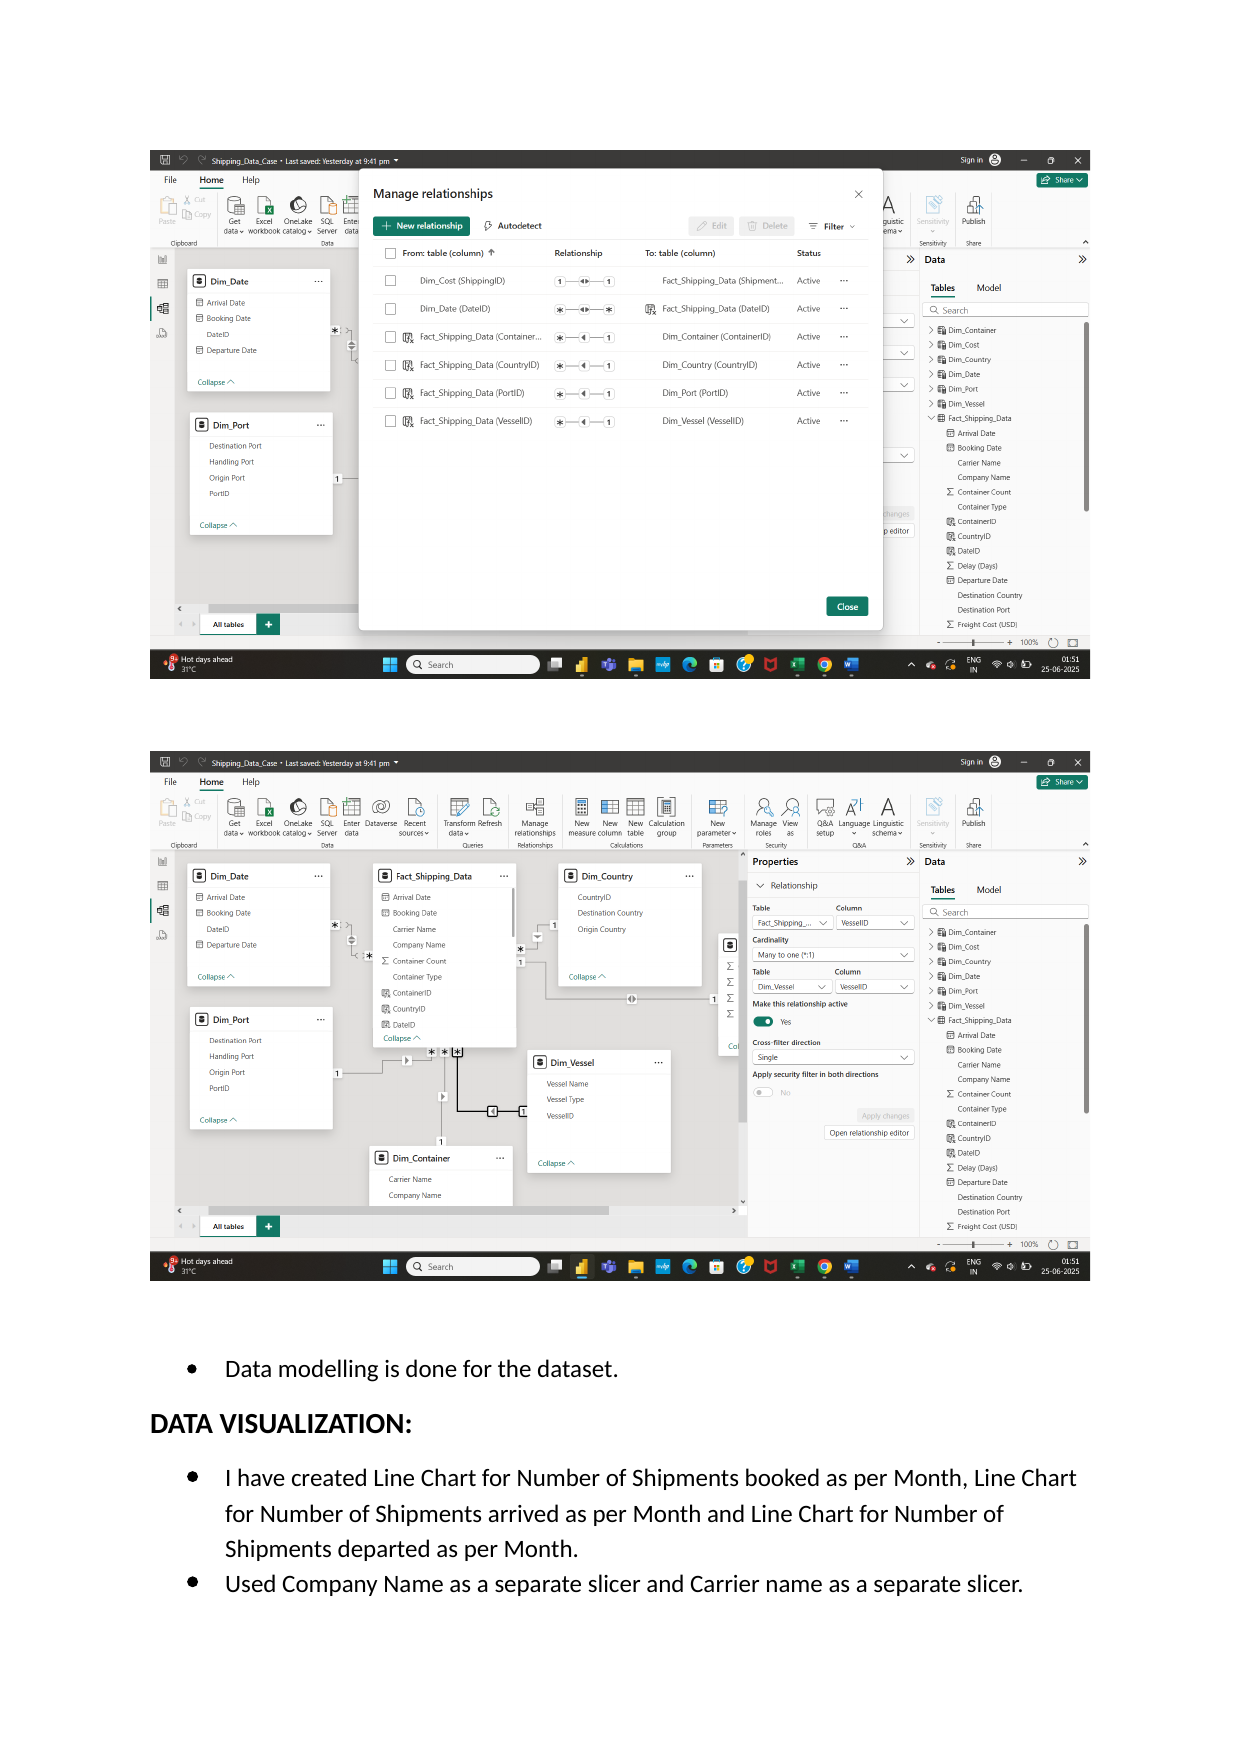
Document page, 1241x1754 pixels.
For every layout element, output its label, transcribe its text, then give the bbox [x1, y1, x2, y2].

list Data modelling is done for the dataset. [187, 1353, 1090, 1384]
list Used Company Name as a separate slicer and Carrier name as a separate slicer. [187, 1568, 1090, 1598]
text DATA VISUALIZATION: [150, 1405, 1090, 1441]
picture [150, 150, 1091, 679]
list I have created Line Chart for Number of Shipments booked as per Month, Line Chart for Number of Shipments arrived as per Month and Line Chart for Number of Shipments departed as per Month. [187, 1463, 1090, 1563]
picture [150, 751, 1091, 1281]
